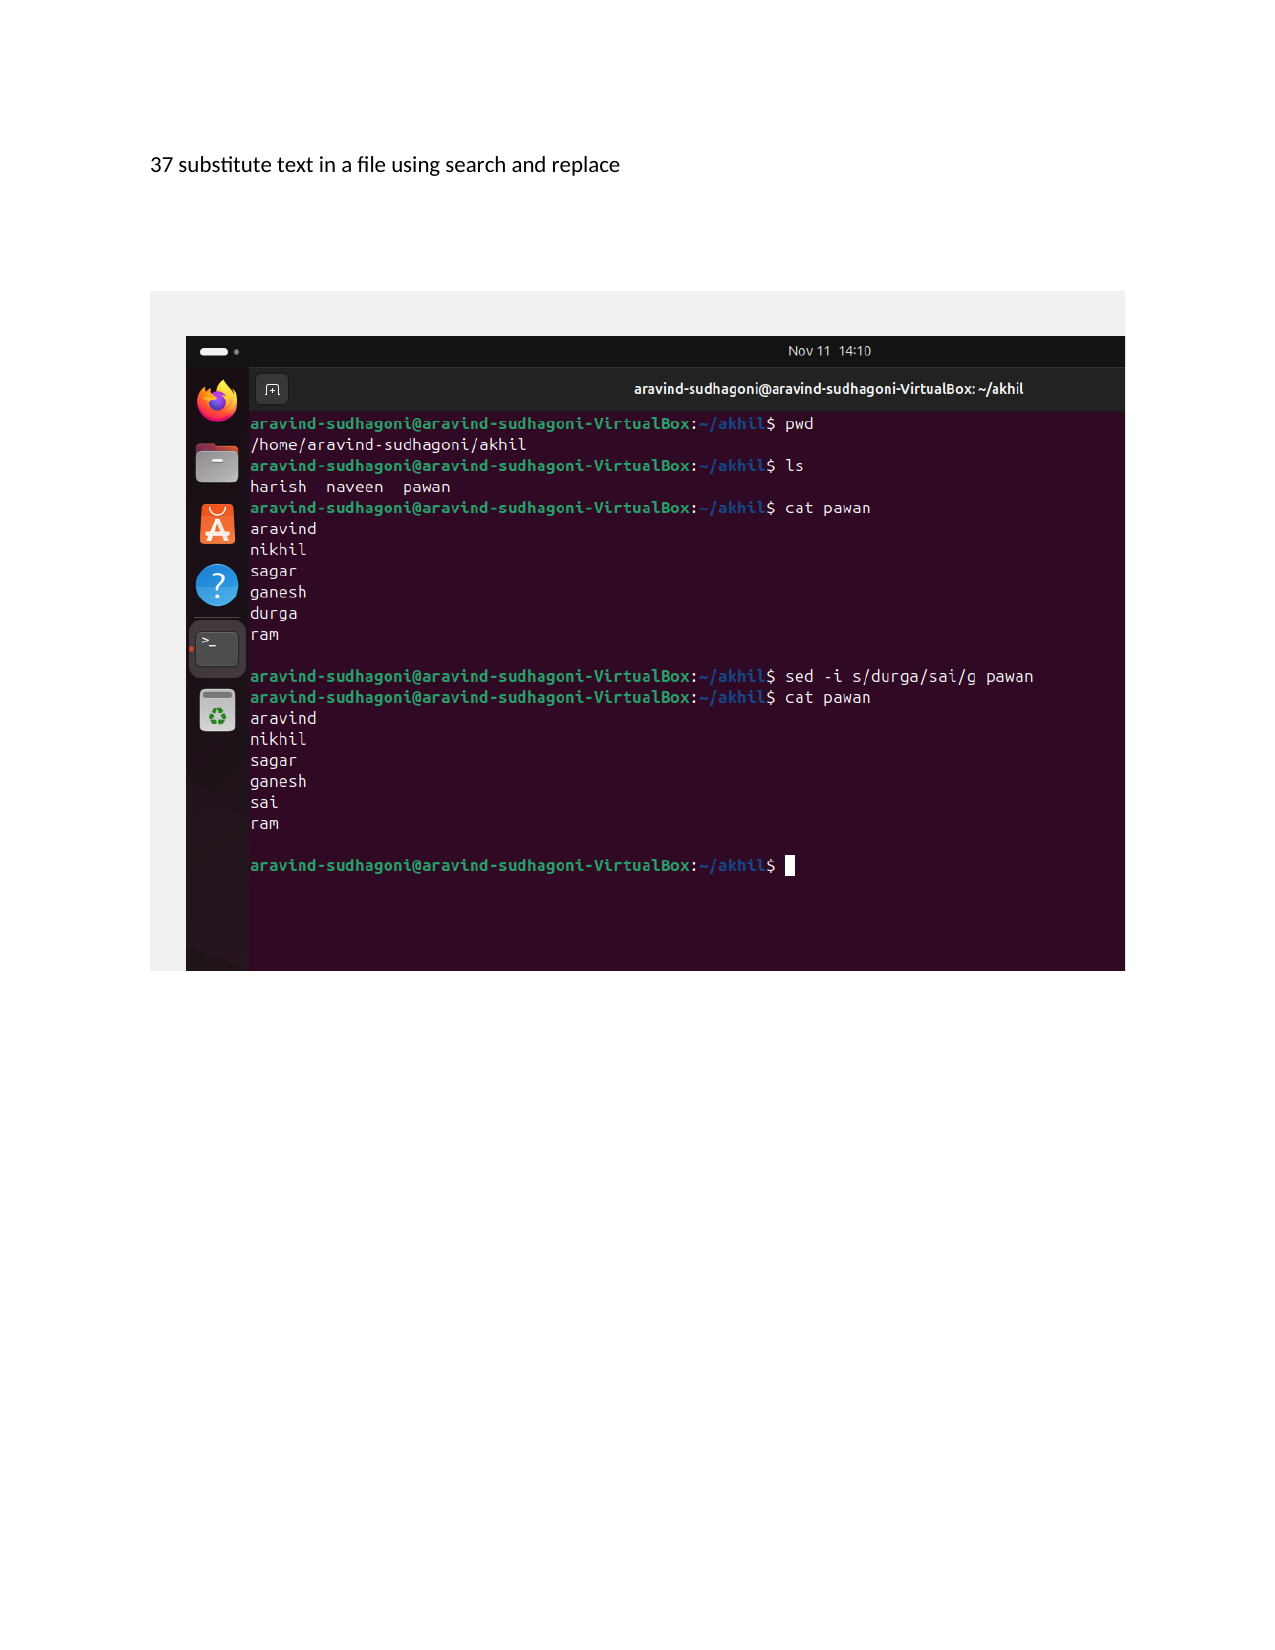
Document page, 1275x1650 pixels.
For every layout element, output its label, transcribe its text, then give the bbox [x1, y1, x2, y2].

text 37 substitute text in a file using search and replace [150, 150, 1125, 178]
picture [150, 290, 1125, 971]
